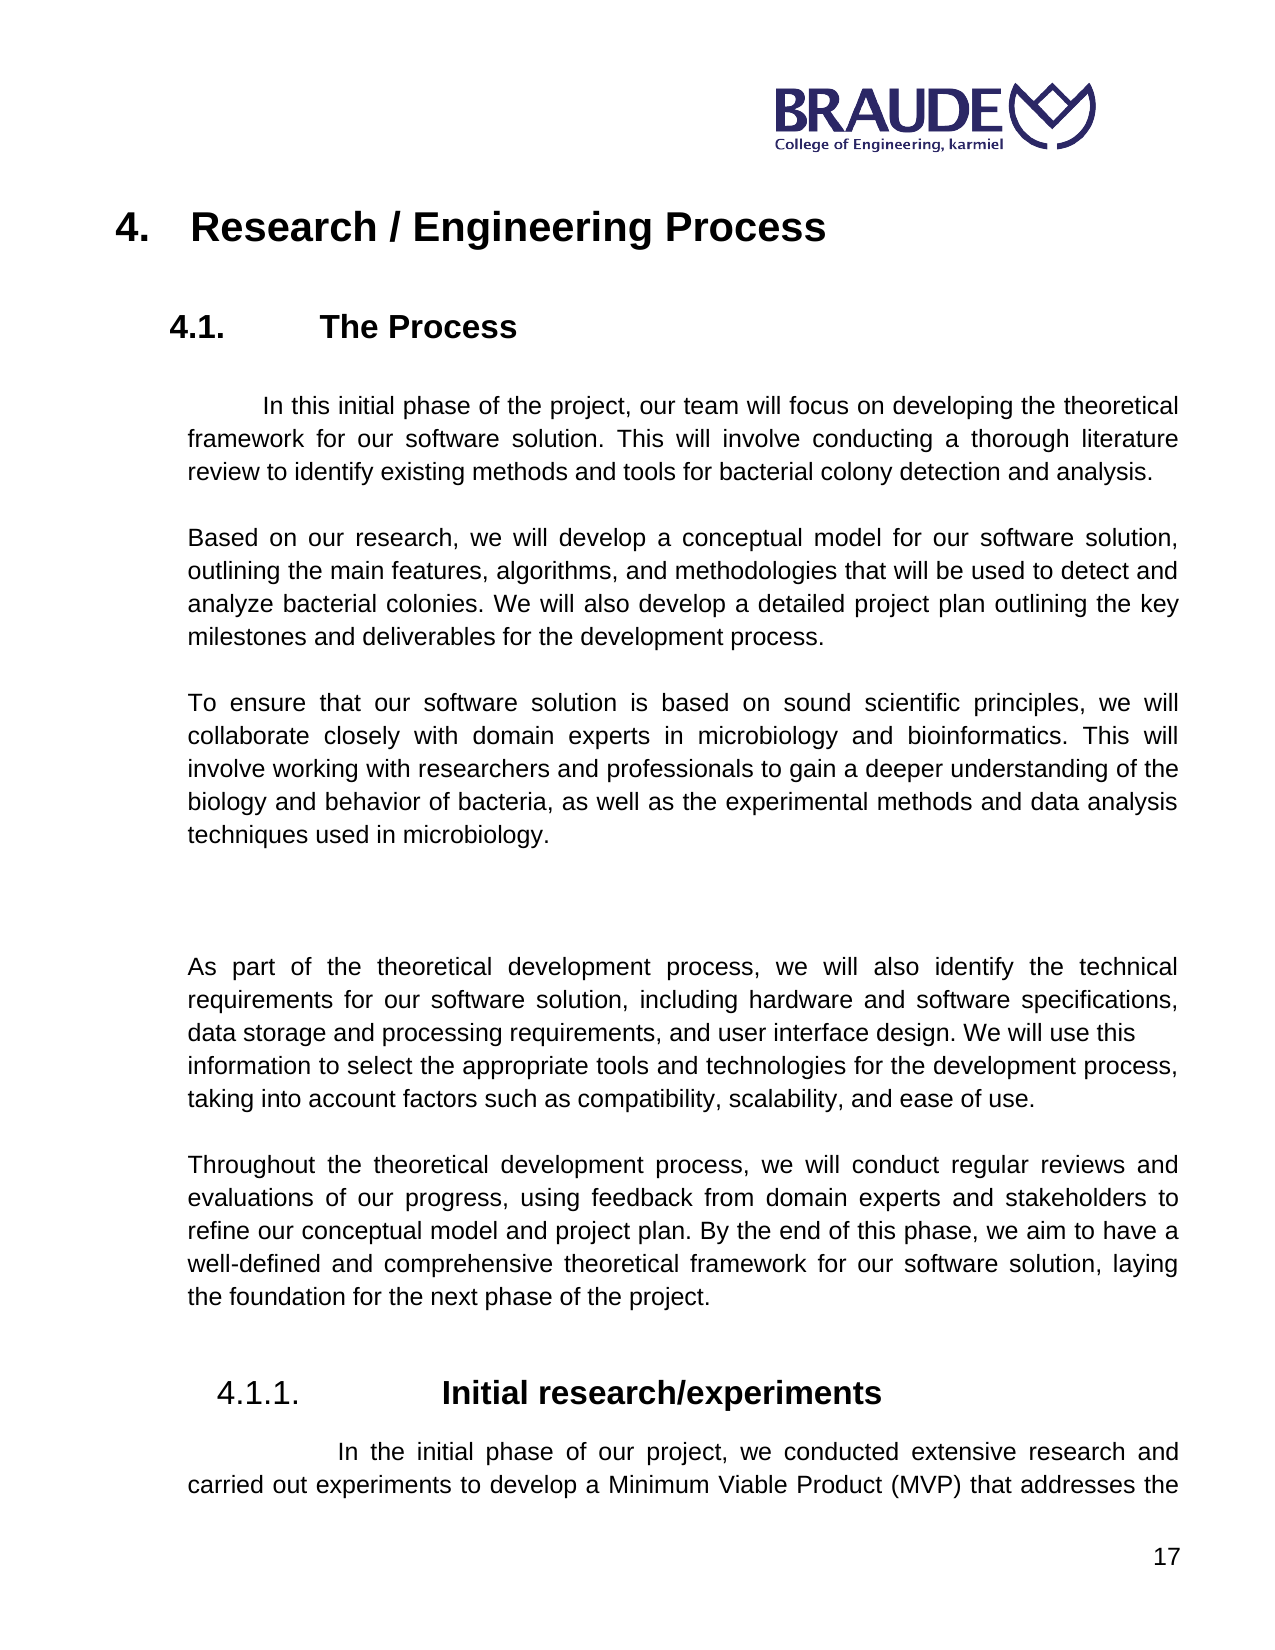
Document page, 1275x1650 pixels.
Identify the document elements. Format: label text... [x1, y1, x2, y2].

text Based on our research, we will develop a conceptual model for our software solution, outlining the main features, algorithms, and methodologies that will be used to detect and analyze bacterial colonies. We will also develop a detailed project plan outlining the key milestones and deliverables for the development process. [187, 523, 1181, 651]
text information to select the appropriate tools and technologies for the development process, taking into account factors such as compatibility, scalability, and ease of use. [187, 1051, 1181, 1113]
text In this initial phase of the project, our team will focus on developing the theoretical framework for our software solution. This will involve conducting a thorough literature review to identify existing methods and tools for bacterial colony detection and analysis. [187, 391, 1181, 486]
text Throughout the theoretical development process, we will conduct regular reviews and evaluations of our progress, using feedback from domain experts and stakeholders to refine our conceptual model and project plan. By the end of this phase, we aim to have a well-defined and comprehensive theoretical framework for our software solution, laying the foundation for the next phase of the project. [187, 1150, 1181, 1311]
subtitle Initial research/experiments [300, 1373, 1181, 1412]
picture [757, 75, 1106, 157]
subtitle The Process [225, 308, 1181, 346]
subtitle Research / Engineering Process [150, 202, 1181, 250]
text As part of the theoretical development process, we will also identify the technical requirements for our software solution, including hardware and software specifications, data storage and processing requirements, and user interface design. We will use this [187, 952, 1181, 1047]
text To ensure that our software solution is based on sound scientific principles, we will collaborate closely with domain experts in microbiology and bioinformatics. This will involve working with researchers and professionals to gain a deeper understanding of the biology and behavior of bacteria, as well as the experimental methods and data analysis techniques used in microbiology. [187, 688, 1181, 849]
